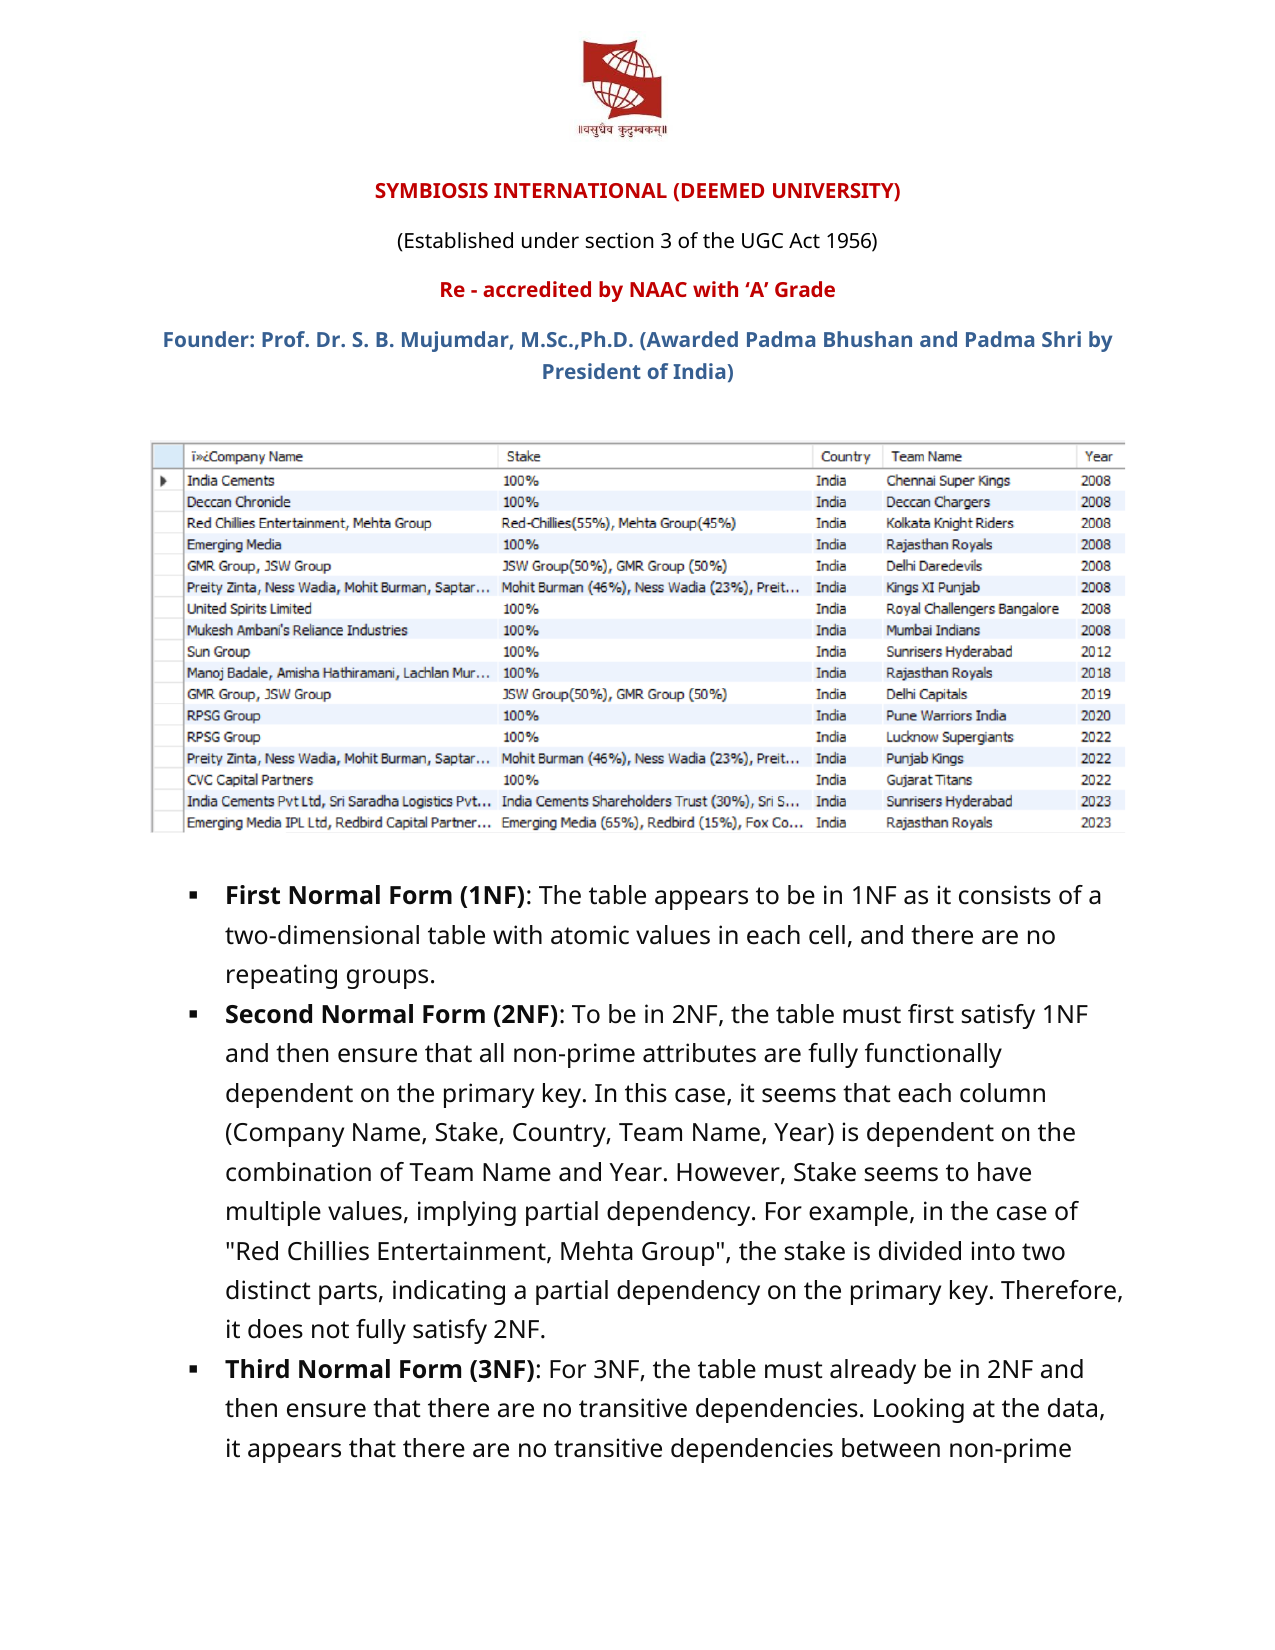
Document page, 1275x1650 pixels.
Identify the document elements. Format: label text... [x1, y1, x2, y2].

list First Normal Form (1NF): The table appears to be in 1NF as it consists of a two-dimensional table with atomic values in each cell, and there are no repeating groups. [187, 878, 1125, 991]
picture [150, 440, 1125, 833]
picture [568, 31, 673, 142]
list Second Normal Form (2NF): To be in 2NF, the table must first satisfy 1NF and then ensure that all non-prime attributes are fully functionally dependent on the primary key. In this case, it seems that each column (Company Name, Stake, Country, Team Name, Year) is dependent on the combination of Team Name and Year. However, Stake seems to have multiple values, implying partial dependency. For example, in the case of "Red Chillies Entertainment, Mehta Group", the stake is divided into two distinct parts, indicating a partial dependency on the primary key. Therefore, it does not fully satisfy 2NF. [187, 996, 1125, 1346]
